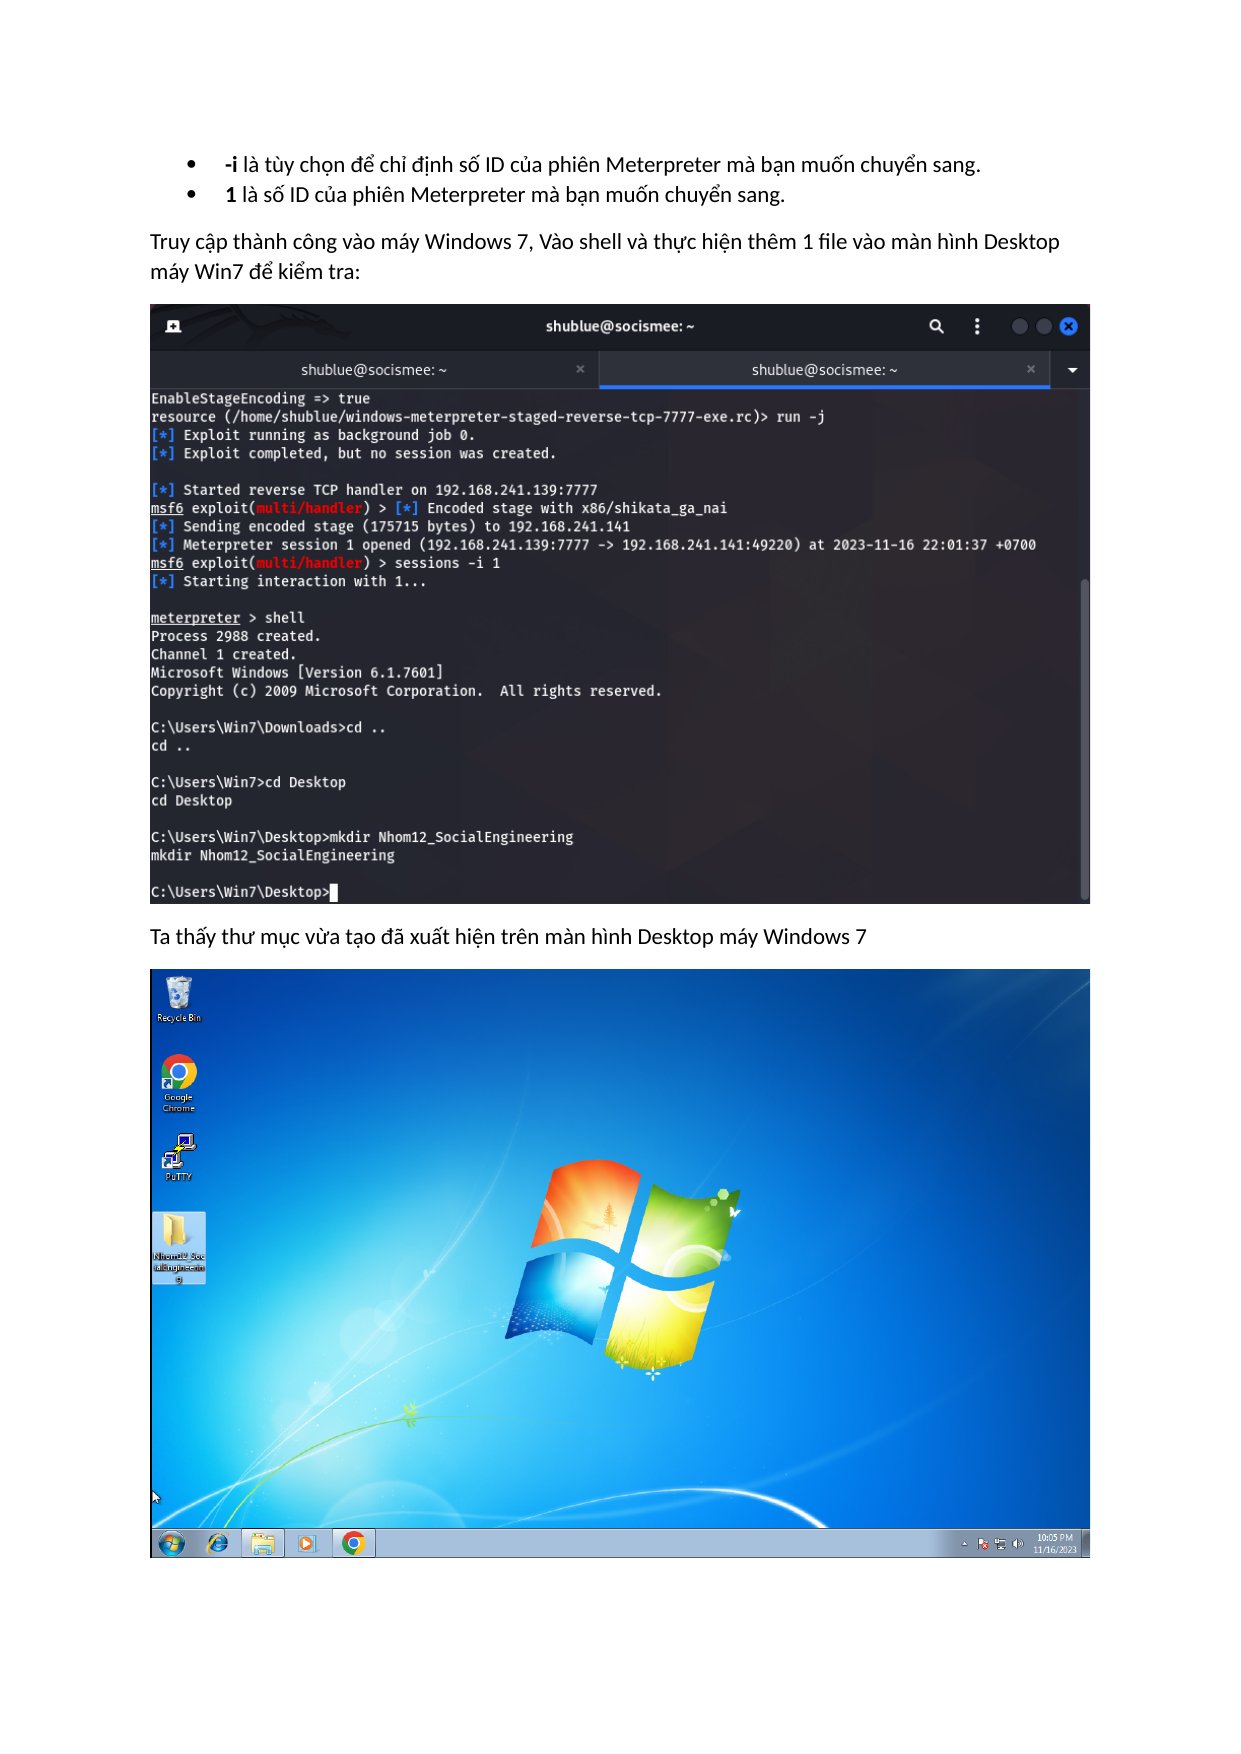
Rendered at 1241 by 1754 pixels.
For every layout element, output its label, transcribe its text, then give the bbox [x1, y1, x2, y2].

list 1 là số ID của phiên Meterpreter mà bạn muốn chuyển sang. [187, 180, 1090, 208]
picture [150, 304, 1091, 904]
text Ta thấy thư mục vừa tạo đã xuất hiện trên màn hình Desktop máy Windows 7 [150, 922, 1090, 950]
list -i là tùy chọn để chỉ định số ID của phiên Meterpreter mà bạn muốn chuyển sang. [187, 150, 1090, 178]
picture [150, 969, 1091, 1558]
text Truy cập thành công vào máy Windows 7, Vào shell và thực hiện thêm 1 file vào màn hình Desktop máy Win7 để kiểm tra: [150, 227, 1090, 285]
